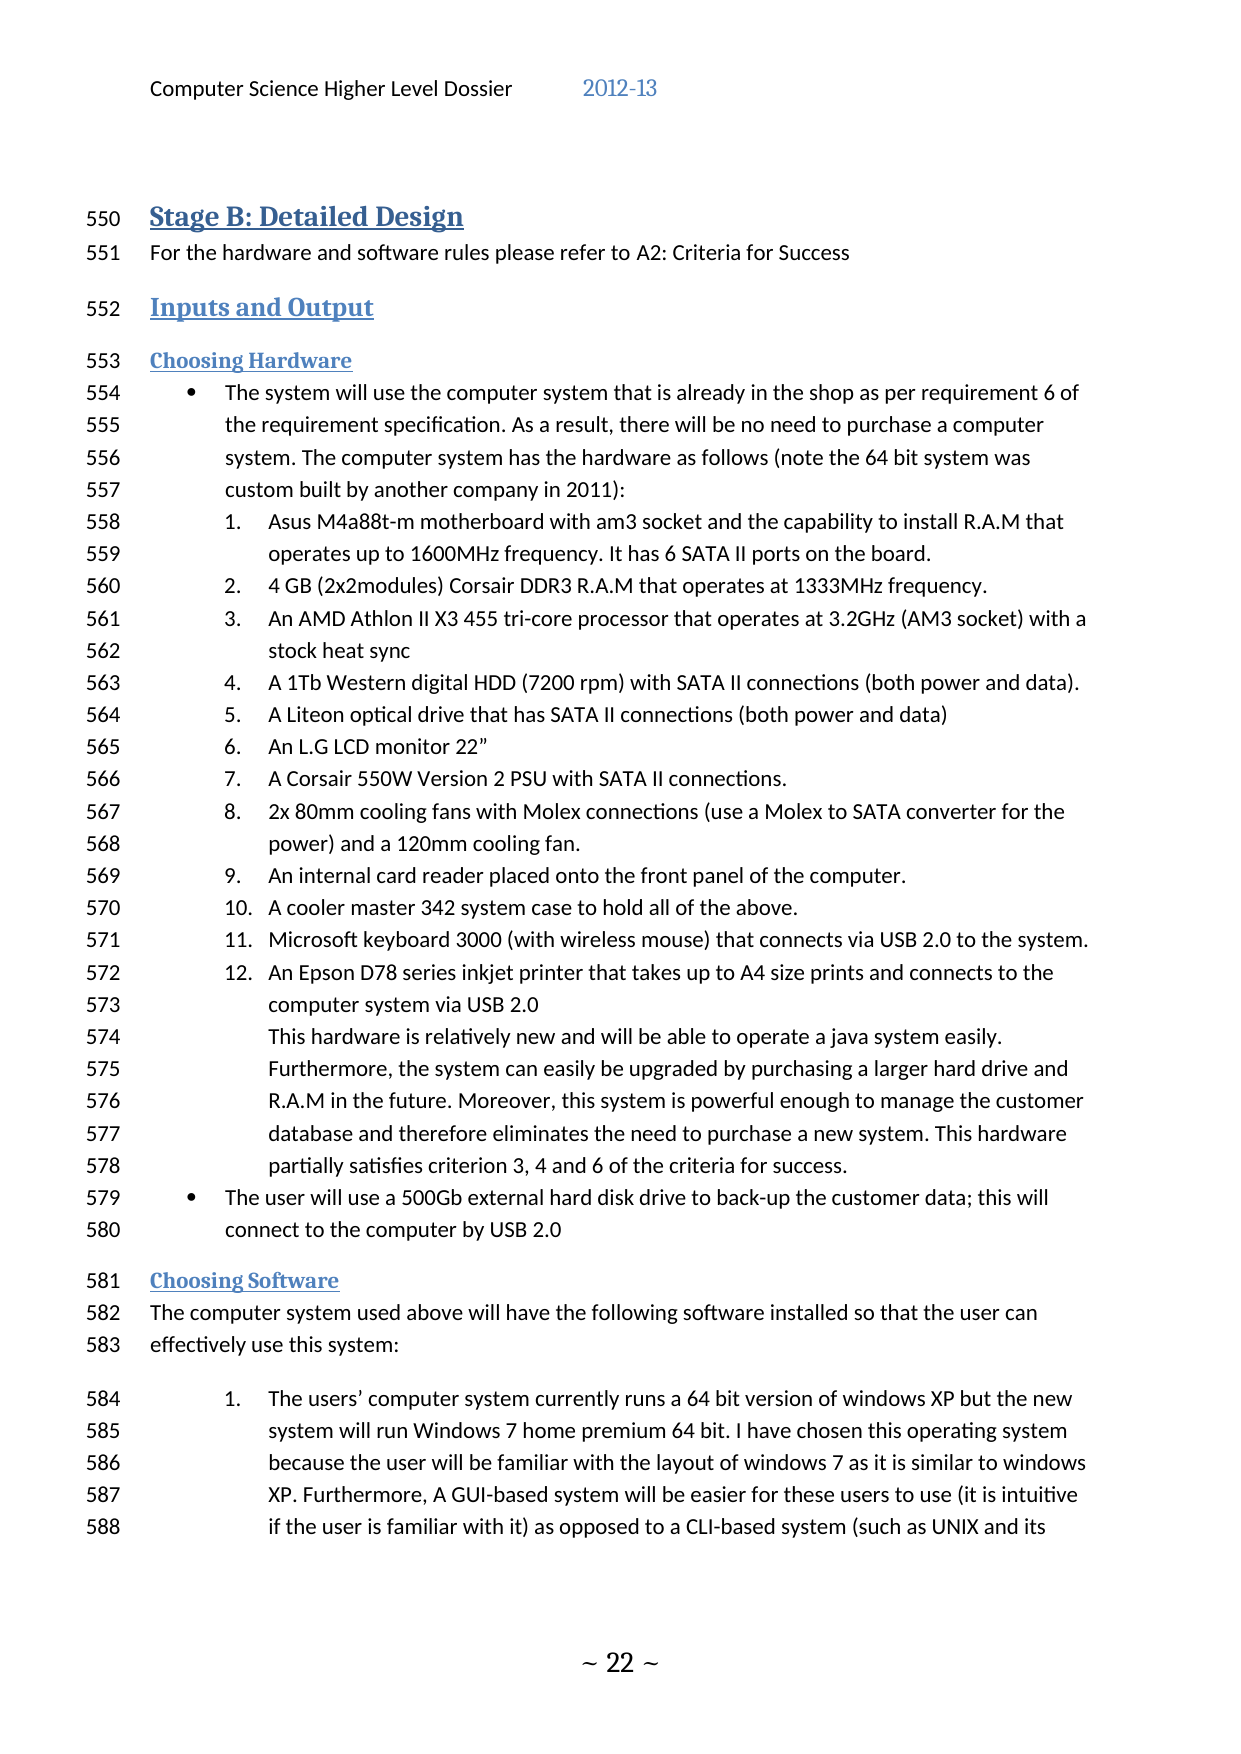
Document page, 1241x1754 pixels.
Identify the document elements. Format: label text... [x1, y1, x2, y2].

text The computer system used above will have the following software installed so that the user can effectively use this system: [150, 1298, 1090, 1359]
list A Corsair 550W Version 2 PSU with SATA II connections. [224, 764, 1090, 793]
subtitle Choosing Hardware [150, 348, 1090, 374]
subtitle Stage B: Detailed Design [150, 200, 1090, 233]
list The user will use a 500Gb external hard disk drive to back-up the customer data; this will connect to the computer by USB 2.0 [187, 1183, 1090, 1243]
text For the hardware and software rules please refer to A2: Criteria for Success [150, 238, 1090, 267]
list An internal card reader placed onto the front panel of the computer. [224, 861, 1090, 889]
list This hardware is relatively new and will be able to operate a java system easily. Furthermore, the system can easily be upgraded by purchasing a larger hard drive and R.A.M in the future. Moreover, this system is powerful enough to manage the customer database and therefore eliminates the need to purchase a new system. This hardware partially satisfies criterion 3, 4 and 6 of the criteria for success. [268, 1022, 1090, 1179]
list Asus M4a88t-m motherboard with am3 socket and the capability to install R.A.M that operates up to 1600MHz frequency. It has 6 SATA II ports on the board. [224, 507, 1090, 567]
list An L.G LCD monitor 22” [224, 732, 1090, 760]
list An Epson D78 series inkjet printer that takes up to A4 size prints and connects to the computer system via USB 2.0 [224, 958, 1090, 1018]
subtitle Choosing Software [150, 1268, 1090, 1294]
list 2x 80mm cooling fans with Molex connections (use a Molex to SATA converter for the power) and a 120mm cooling fan. [224, 797, 1090, 857]
list A cooler master 342 system case to hold all of the above. [224, 893, 1090, 921]
list A 1Tb Western digital HDD (7200 rpm) with SATA II connections (both power and data). [224, 668, 1090, 696]
subtitle Inputs and Output [150, 292, 1090, 323]
list A Liteon optical drive that has SATA II connections (both power and data) [224, 700, 1090, 728]
list 4 GB (2x2modules) Corsair DDR3 R.A.M that operates at 1333MHz frequency. [224, 571, 1090, 599]
list The system will use the computer system that is already in the shop as per requirement 6 of the requirement specification. As a result, there will be no need to purchase a computer system. The computer system has the hardware as follows (note the 64 bit system was custom built by another company in 2011): [187, 378, 1090, 503]
list An AMD Athlon II X3 455 tri-core processor that operates at 3.2GHz (AM3 socket) with a stock heat sync [224, 604, 1090, 664]
list Microsoft keyboard 3000 (with wireless mouse) that connects via USB 2.0 to the system. [224, 926, 1090, 953]
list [224, 1384, 1090, 1540]
